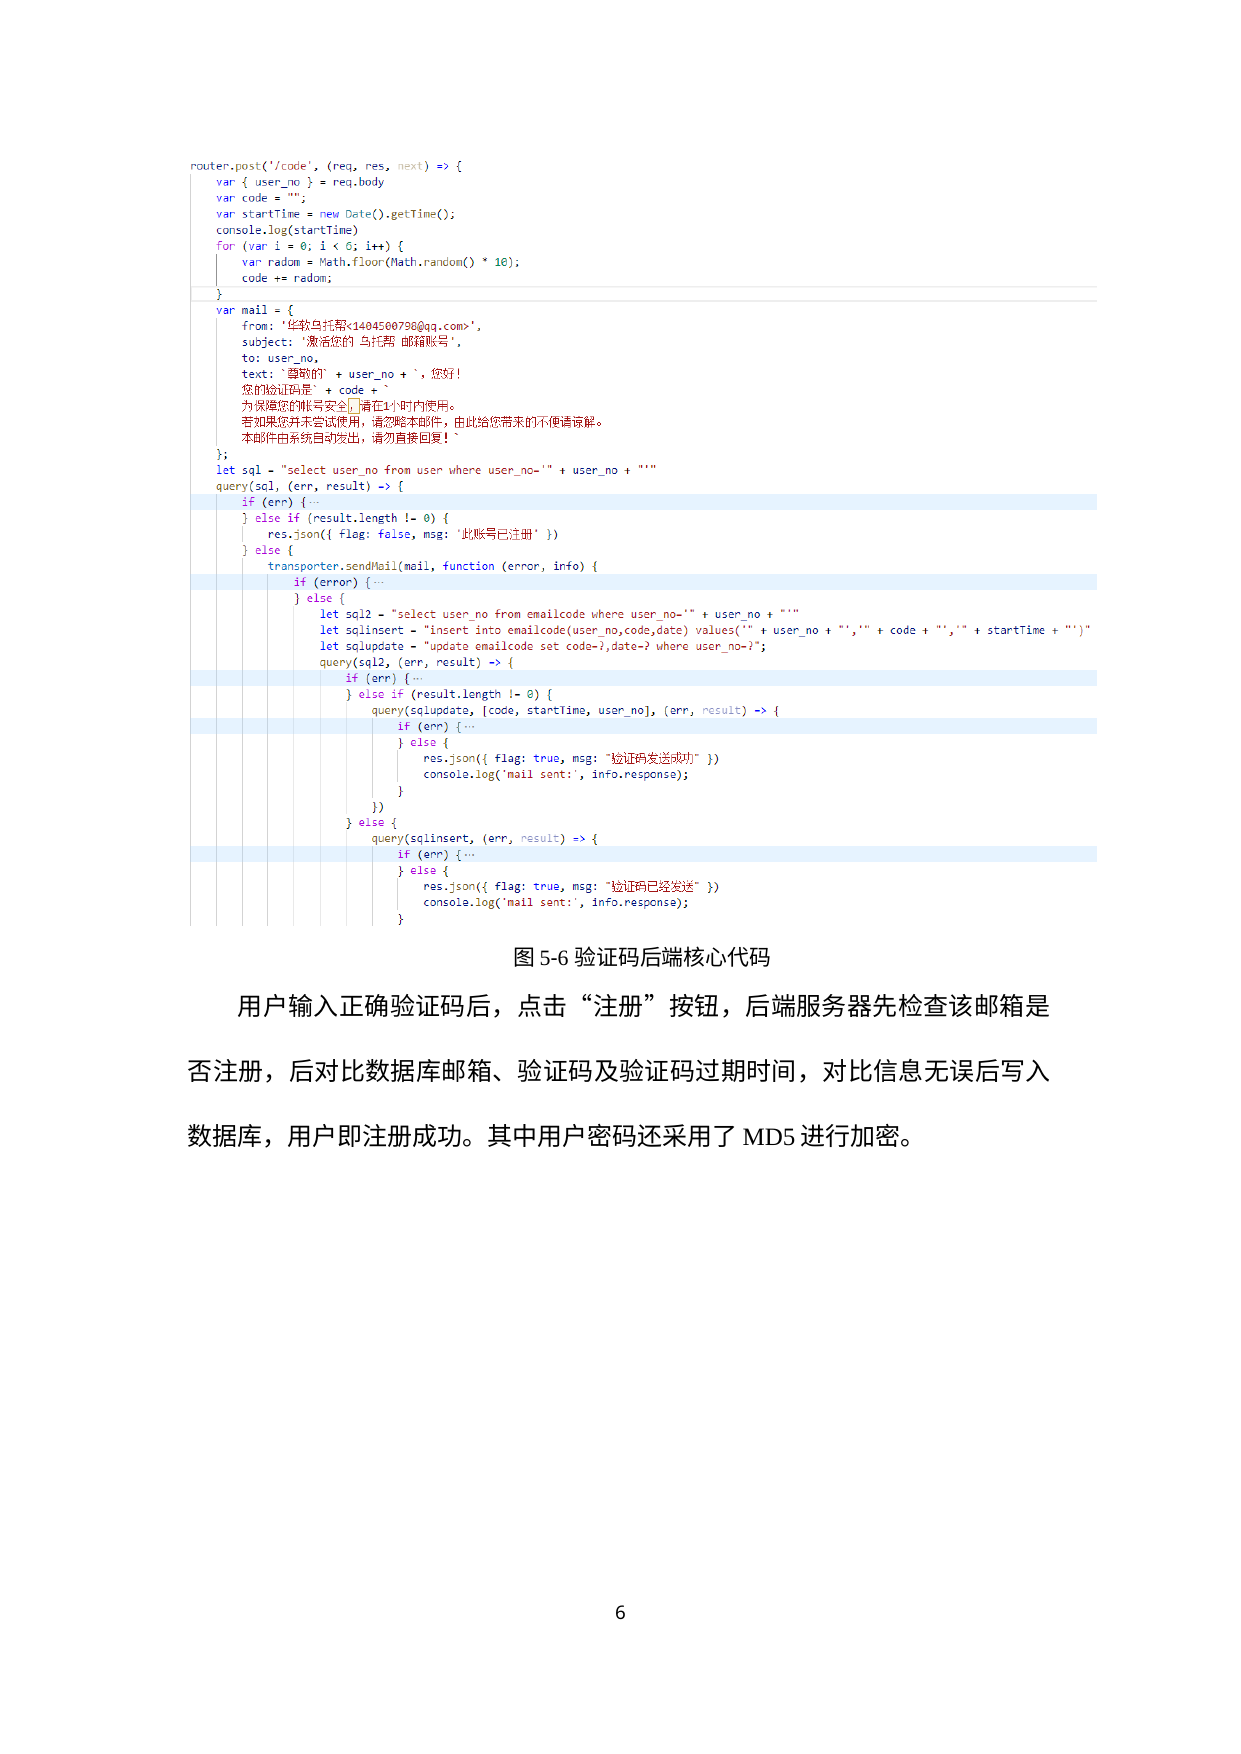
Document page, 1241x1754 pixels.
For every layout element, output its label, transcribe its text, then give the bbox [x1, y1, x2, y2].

text 图5-6 验证码后端核心代码 [187, 940, 1053, 972]
text 用户输入正确验证码后，点击“注册”按钮，后端服务器先检查该邮箱是否注册，后对比数据库邮箱、验证码及验证码过期时间，对比信息无误后写入数据库，用户即注册成功。其中用户密码还采用了MD5进行加密。 [187, 972, 1053, 1167]
picture [187, 159, 1097, 926]
